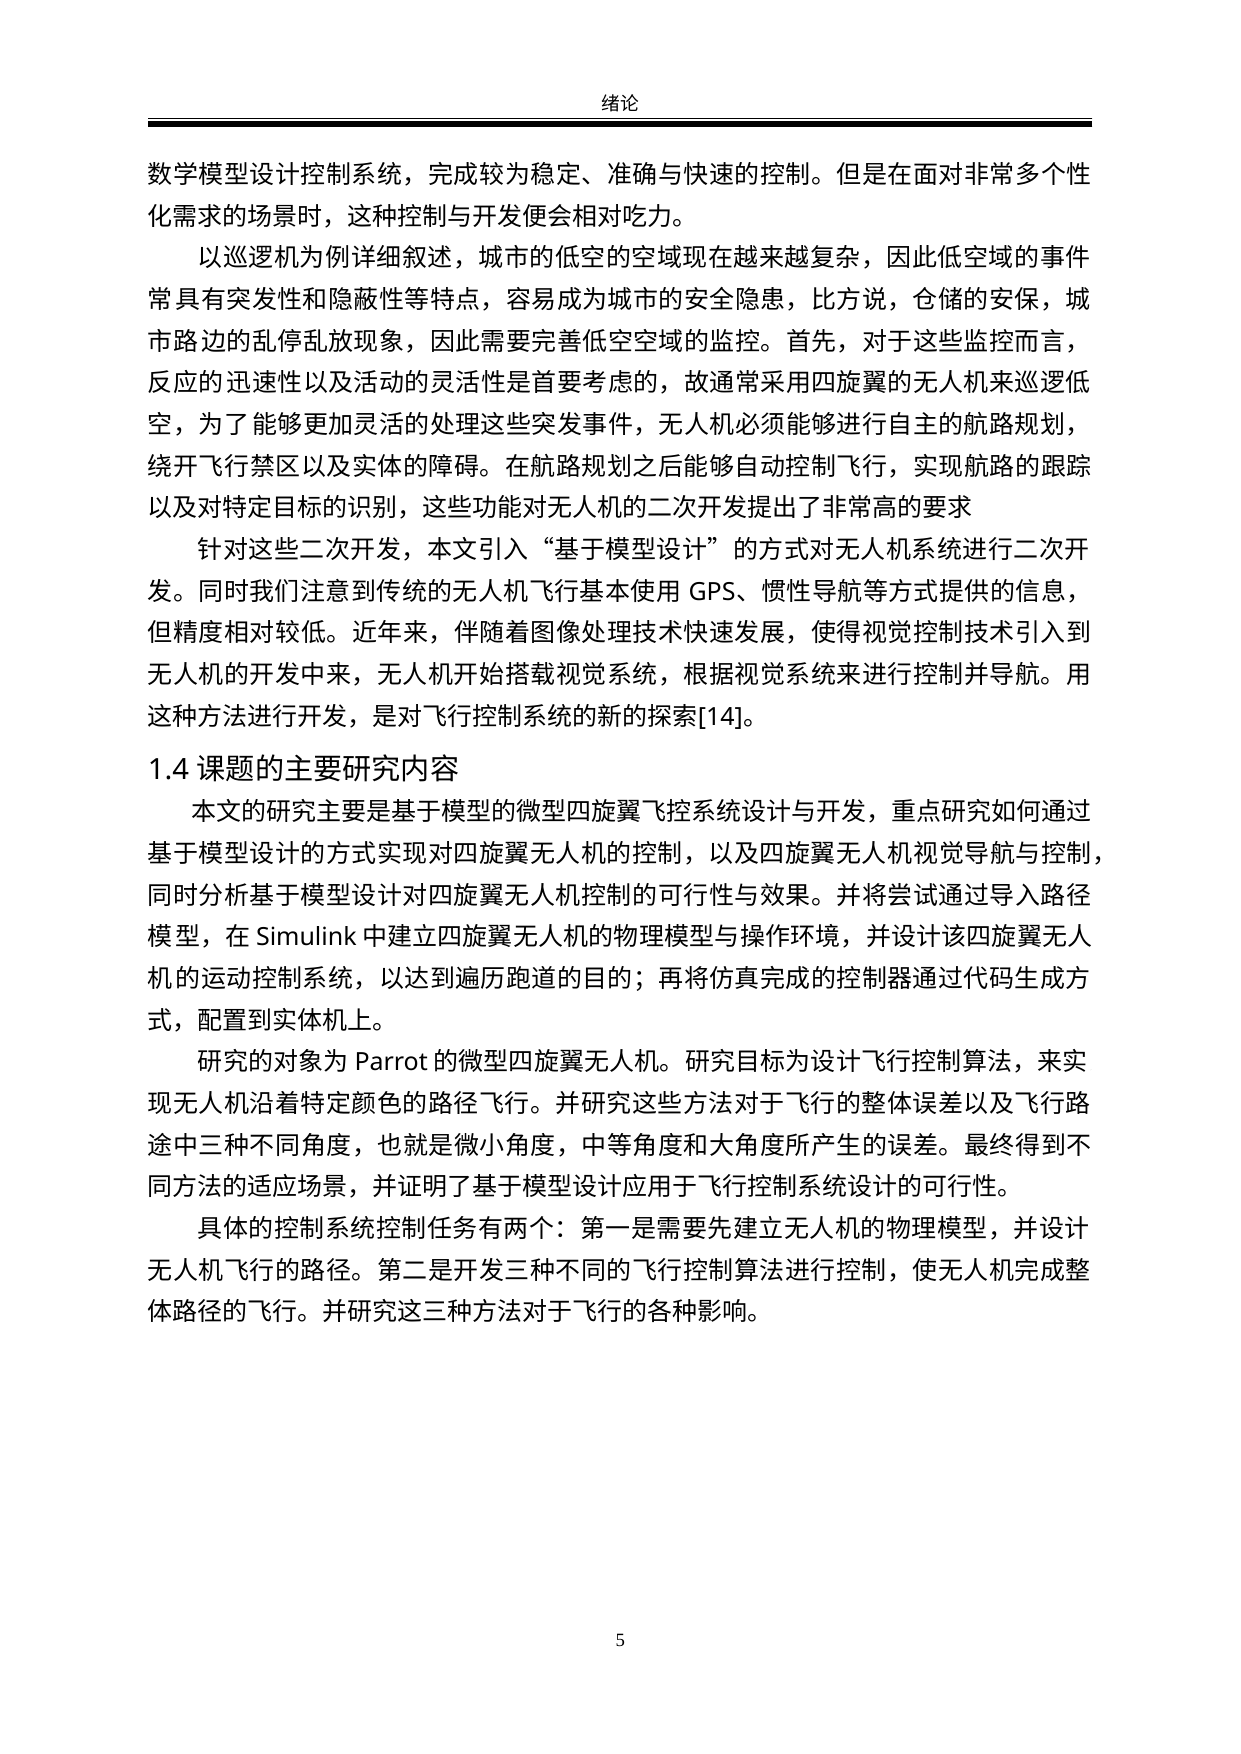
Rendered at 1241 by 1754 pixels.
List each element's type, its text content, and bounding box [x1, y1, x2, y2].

text 研究的对象为Parrot的微型四旋翼无人机。研究目标为设计飞行控制算法，来实，现无人机沿着特定颜色的路径飞行。并研究这些方法对于飞行的整体误差以及飞行路途中三种不同角度，也就是微小角度，中等角度和大角度所产生的误差。最终得到不同方法的适应场景，并证明了基于模型设计应用于飞行控制系统设计的可行性。 [148, 1037, 1092, 1204]
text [148, 150, 1092, 233]
text 1.4 课题的主要研究内容 [148, 746, 1092, 787]
text 具体的控制系统控制任务有两个：第一是需要先建立无人机的物理模型，并设计无人机飞行的路径。第二是开发三种不同的飞行控制算法进行控制，使无人机完成整体路径的飞行。并研究这三种方法对于飞行的各种影响。 [148, 1204, 1092, 1329]
text 以巡逻机为例详细叙述，城市的低空的空域现在越来越复杂，因此低空域的事件常，具有突发性和隐蔽性等特点，容易成为城市的安全隐患，比方说，仓储的安保，城市路，边的乱停乱放现象，因此需要完善低空空域的监控。首先，对于这些监控而言，反应的，迅速性以及活动的灵活性是首要考虑的，故通常采用四旋翼的无人机来巡逻低空，为了，能够更加灵活的处理这些突发事件，无人机必须能够进行自主的航路规划，绕开飞行禁区以及实体的障碍。在航路规划之后能够自动控制飞行，实现航路的跟踪以及对特定目标的识别，这些功能对无人机的二次开发提出了非常高的要求 [148, 233, 1092, 525]
text 本文的研究主要是基于模型的微型四旋翼飞控系统设计与开发，重点研究如何通过基于模型设计的方式实现对四旋翼无人机的控制，以及四旋翼无人机视觉导航与控制，同时分析基于模型设计对四旋翼无人机控制的可行性与效果。并将尝试通过导入路径模，型，在Simulink中建立四旋翼无人机的物理模型与操作环境，并设计该四旋翼无人机，的运动控制系统，以达到遍历跑道的目的；再将仿真完成的控制器通过代码生成方式，配置到实体机上。 [148, 787, 1092, 1037]
text 针对这些二次开发，本文引入“基于模型设计”的方式对无人机系统进行二次开发。同时我们注意到传统的无人机飞行基本使用GPS、惯性导航等方式提供的信息，但精度相对较低。近年来，伴随着图像处理技术快速发展，使得视觉控制技术引入到无人机的开发中来，无人机开始搭载视觉系统，根据视觉系统来进行控制并导航。用这种方法进行开发，是对飞行控制系统的新的探索[14]。 [148, 525, 1092, 733]
